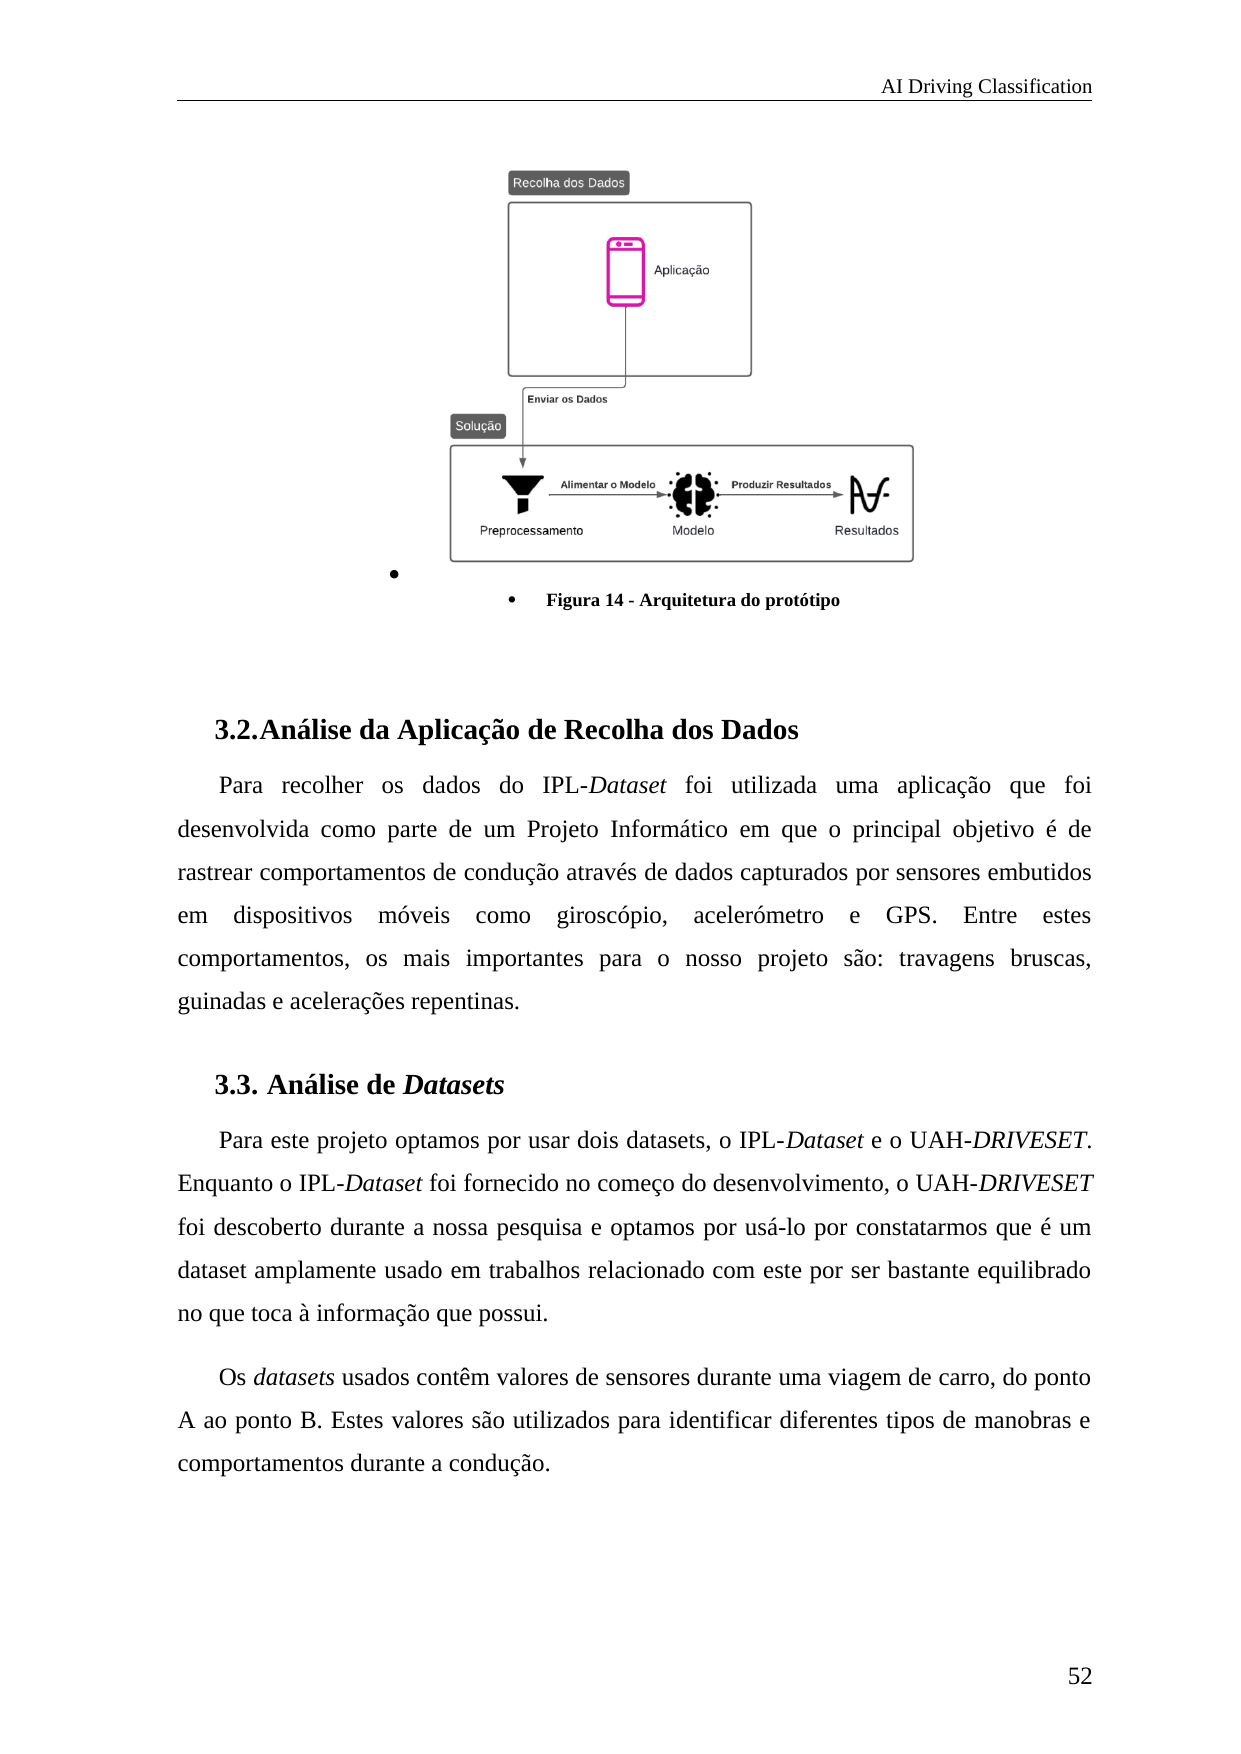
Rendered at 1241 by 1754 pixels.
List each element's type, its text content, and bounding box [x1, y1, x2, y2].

list Figura 16 - Arquitetura do protótipo [256, 589, 1092, 611]
text Os datasets usados contêm valores de sensores durante uma viagem de carro, do ponto A ao ponto B. Estes valores são utilizados para identificar diferentes tipos de manobras e comportamentos durante a condução. [177, 1362, 1092, 1477]
subtitle Análise de Datasets [214, 1067, 1092, 1100]
text Para este projeto optamos por usar dois datasets, o IPL-Dataset e o UAH-DRIVESET. Enquanto o IPL-Dataset foi fornecido no começo do desenvolvimento, o UAH-DRIVESET foi descoberto durante a nossa pesquisa e optamos por usá-lo por constatarmos que é um dataset amplamente usado em trabalhos relacionado com este por ser bastante equilibrado no que toca à informação que possui. [177, 1125, 1092, 1327]
subtitle Análise da Aplicação de Recolha dos Dados [214, 712, 1092, 746]
picture [427, 147, 959, 584]
text Para recolher os dados do IPL-Dataset foi utilizada uma aplicação que foi desenvolvida como parte de um Projeto Informático em que o principal objetivo é de rastrear comportamentos de condução através de dados capturados por sensores embutidos em dispositivos móveis como giroscópio, acelerómetro e GPS. Entre estes comportamentos, os mais importantes para o nosso projeto são: travagens bruscas, guinadas e acelerações repentinas. [177, 771, 1092, 1015]
